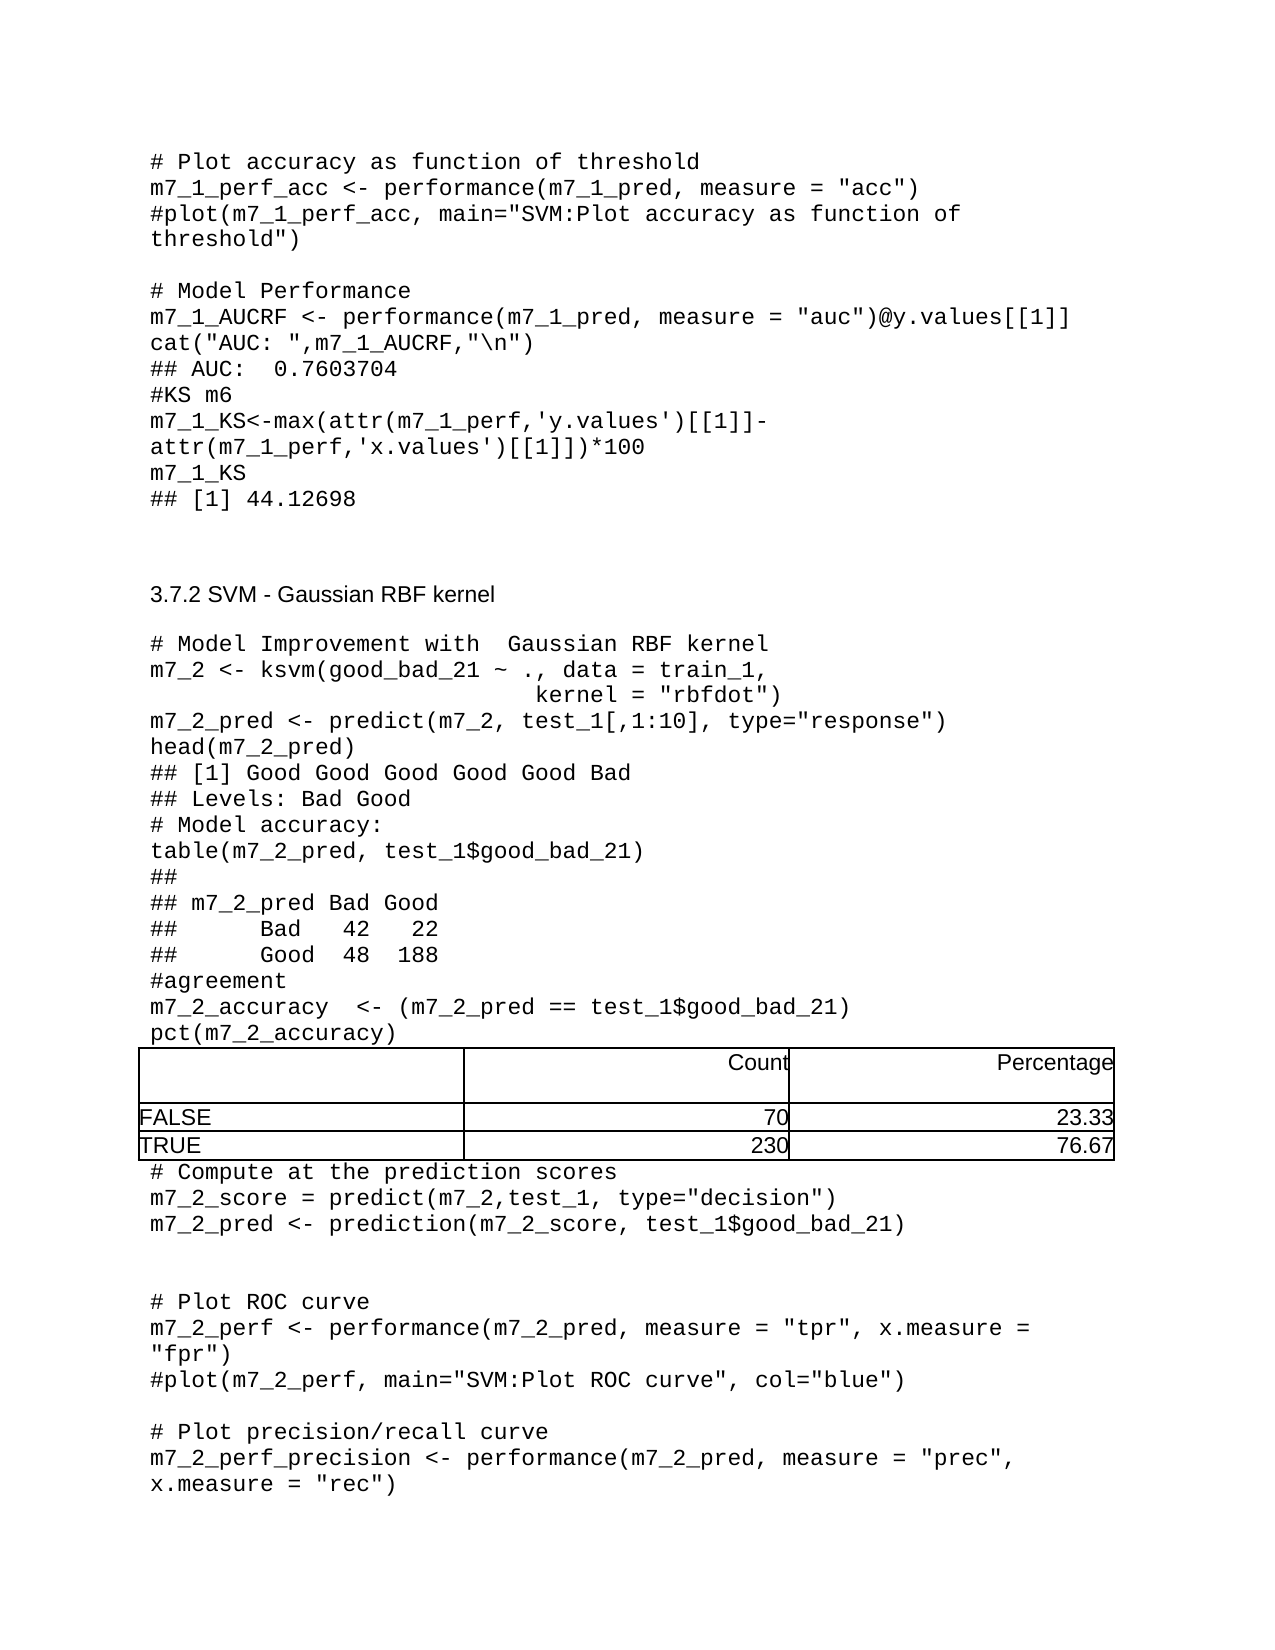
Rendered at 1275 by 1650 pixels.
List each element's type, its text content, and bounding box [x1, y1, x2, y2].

text #KS m6 m7_1_KS<-max(attr(m7_1_perf,'y.values')[[1]]-attr(m7_1_perf,'x.values')[[1]])*100 m7_1_KS [150, 383, 1125, 487]
text ## [1] Good Good Good Good Good Bad ## Levels: Bad Good [150, 762, 1125, 813]
table_cell TRUE [140, 1132, 463, 1159]
table_cell FALSE [140, 1104, 463, 1130]
table_header [140, 1049, 463, 1102]
table_header Percentage [790, 1049, 1113, 1102]
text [150, 1161, 1125, 1498]
table_cell 70 [465, 1104, 788, 1130]
text ## [1] 44.12698 [150, 487, 1125, 513]
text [150, 150, 1125, 357]
table_header Count [465, 1049, 788, 1102]
text #agreement m7_2_accuracy <- (m7_2_pred == test_1$good_bad_21) pct(m7_2_accuracy) [150, 969, 1125, 1047]
table_cell 230 [465, 1132, 788, 1159]
text # Model Improvement with Gaussian RBF kernel m7_2 <- ksvm(good_bad_21 ~ ., data = train_1, kernel = "rbfdot") m7_2_pred <- predict(m7_2, test_1[,1:10], type="response") head(m7_2_pred) [150, 632, 1125, 762]
text ## ## m7_2_pred Bad Good ## Bad 42 22 ## Good 48 188 [150, 865, 1125, 969]
text # Model accuracy: table(m7_2_pred, test_1$good_bad_21) [150, 813, 1125, 865]
text 3.7.2 SVM - Gaussian RBF kernel [150, 581, 1125, 607]
table_cell 23.33 [790, 1104, 1113, 1130]
text ## AUC: 0.7603704 [150, 357, 1125, 383]
table_cell 76.67 [790, 1132, 1113, 1159]
